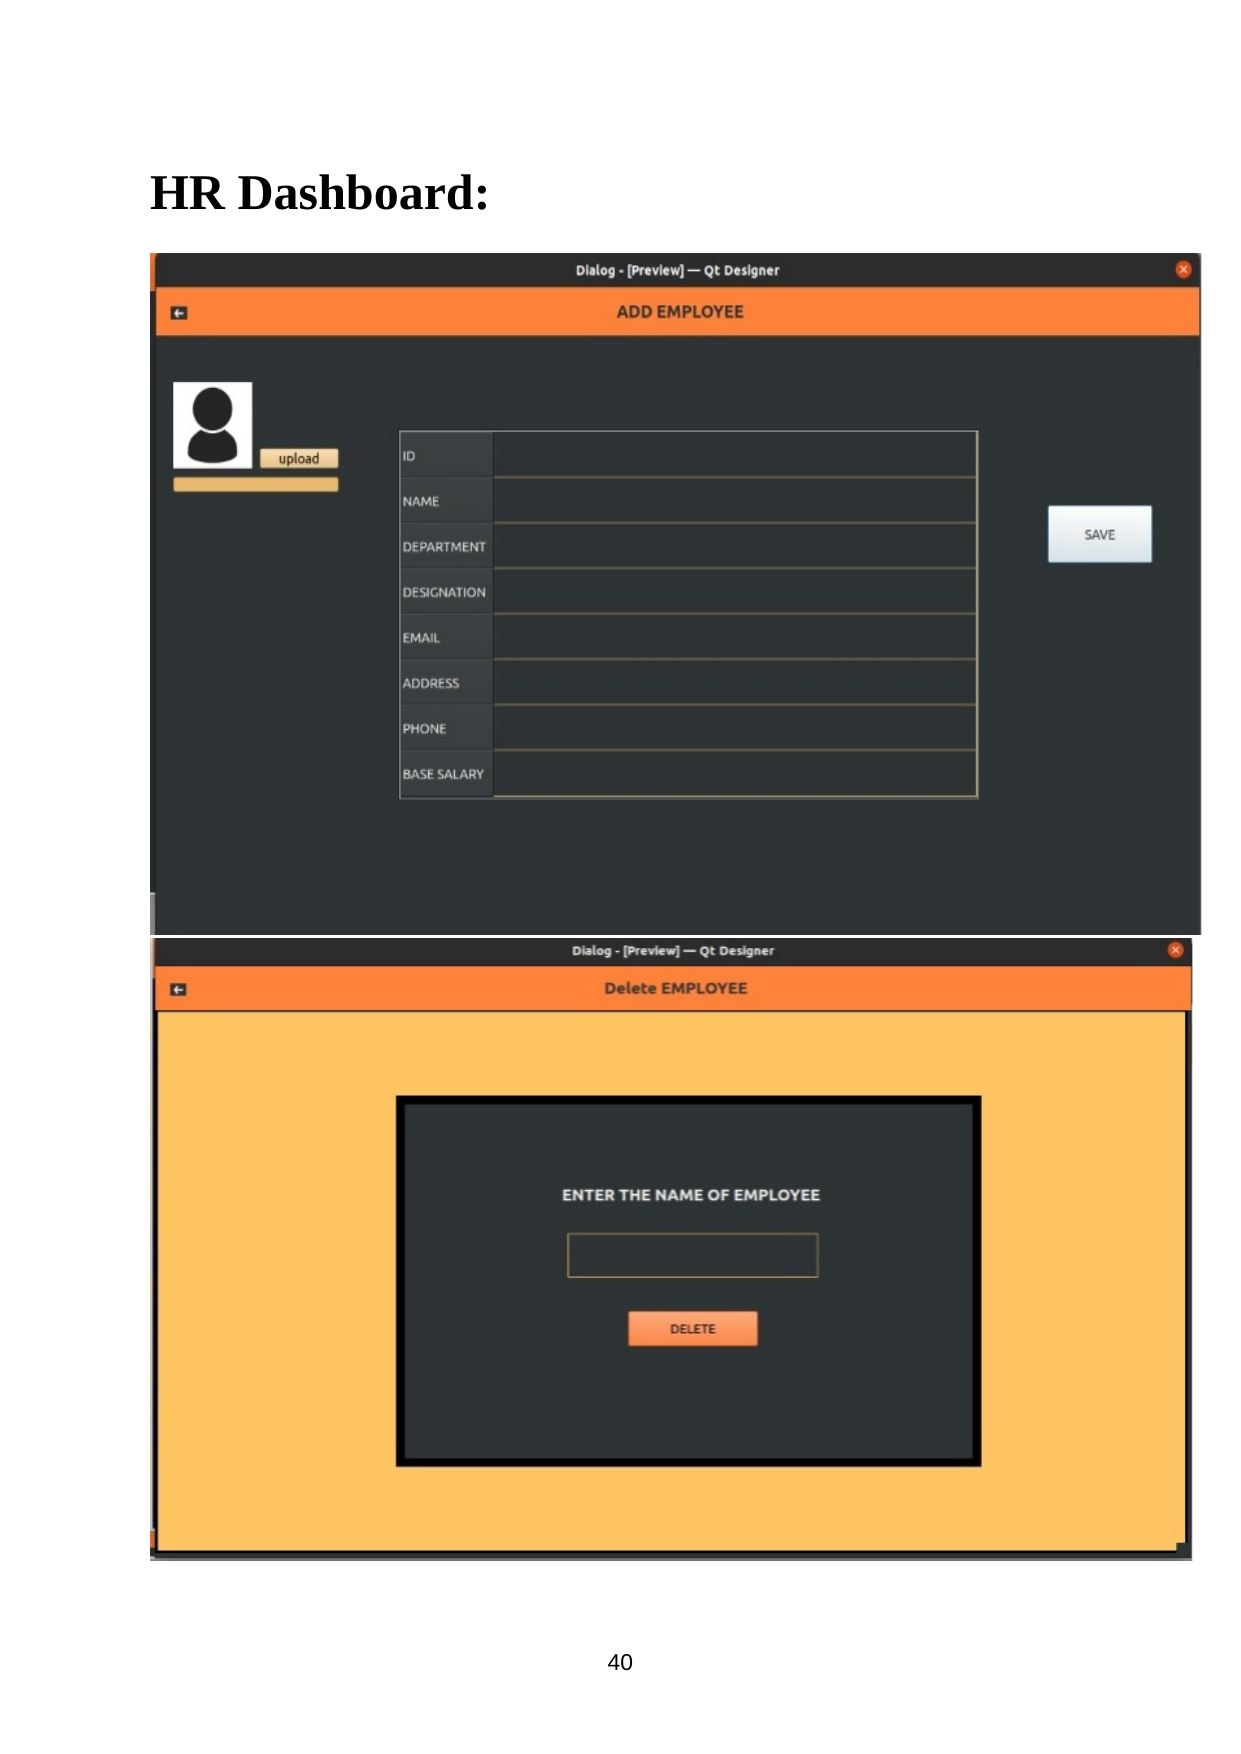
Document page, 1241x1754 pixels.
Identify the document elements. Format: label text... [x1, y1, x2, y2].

picture [150, 938, 1193, 1561]
picture [150, 253, 1202, 935]
text HR Dashboard: [150, 162, 1090, 220]
